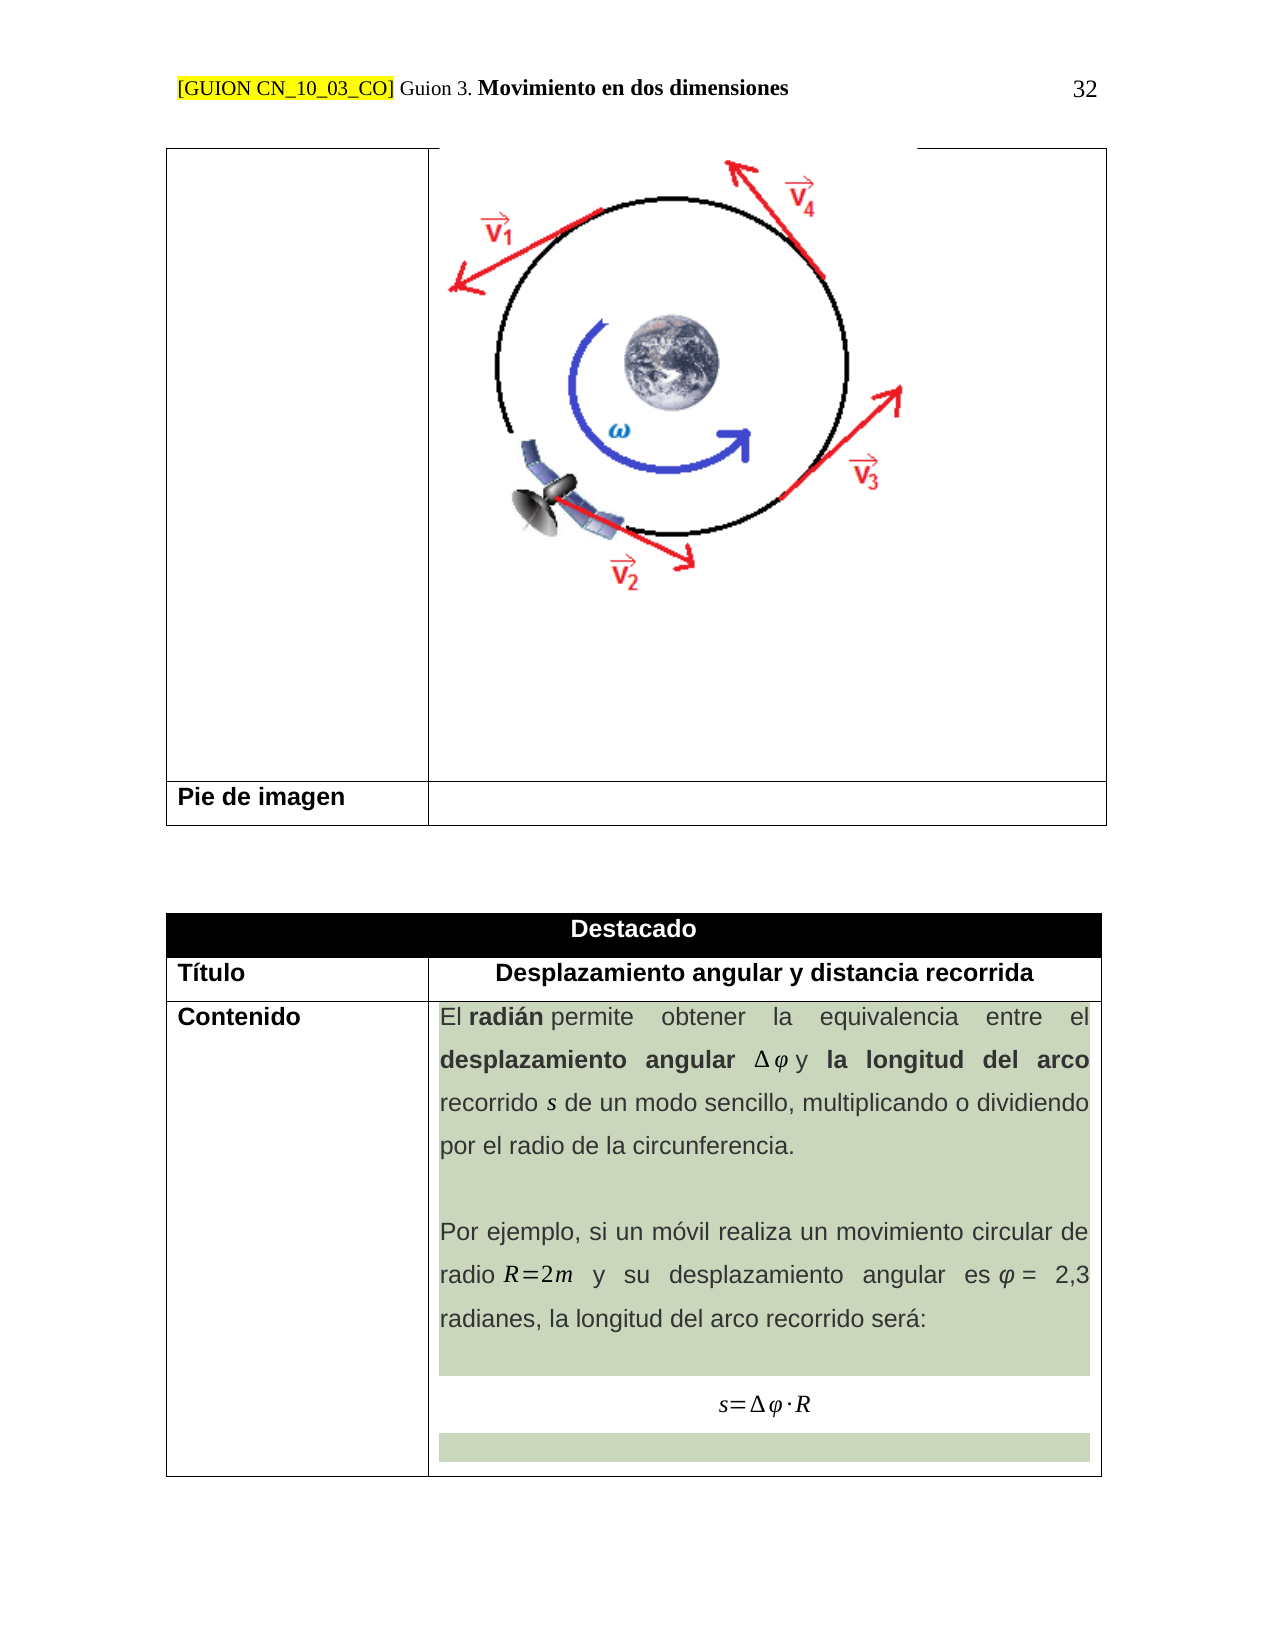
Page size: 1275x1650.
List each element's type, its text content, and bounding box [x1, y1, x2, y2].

table_header Destacado [167, 914, 1101, 957]
table_cell [429, 782, 1106, 825]
table_cell Contenido [167, 1002, 428, 1476]
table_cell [429, 1002, 1101, 1476]
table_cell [429, 149, 1106, 781]
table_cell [167, 149, 428, 781]
picture [439, 148, 918, 595]
table_cell Desplazamiento angular y distancia recorrida [429, 958, 1101, 1001]
table_cell Título [167, 958, 428, 1001]
table_cell Pie de imagen [167, 782, 428, 825]
